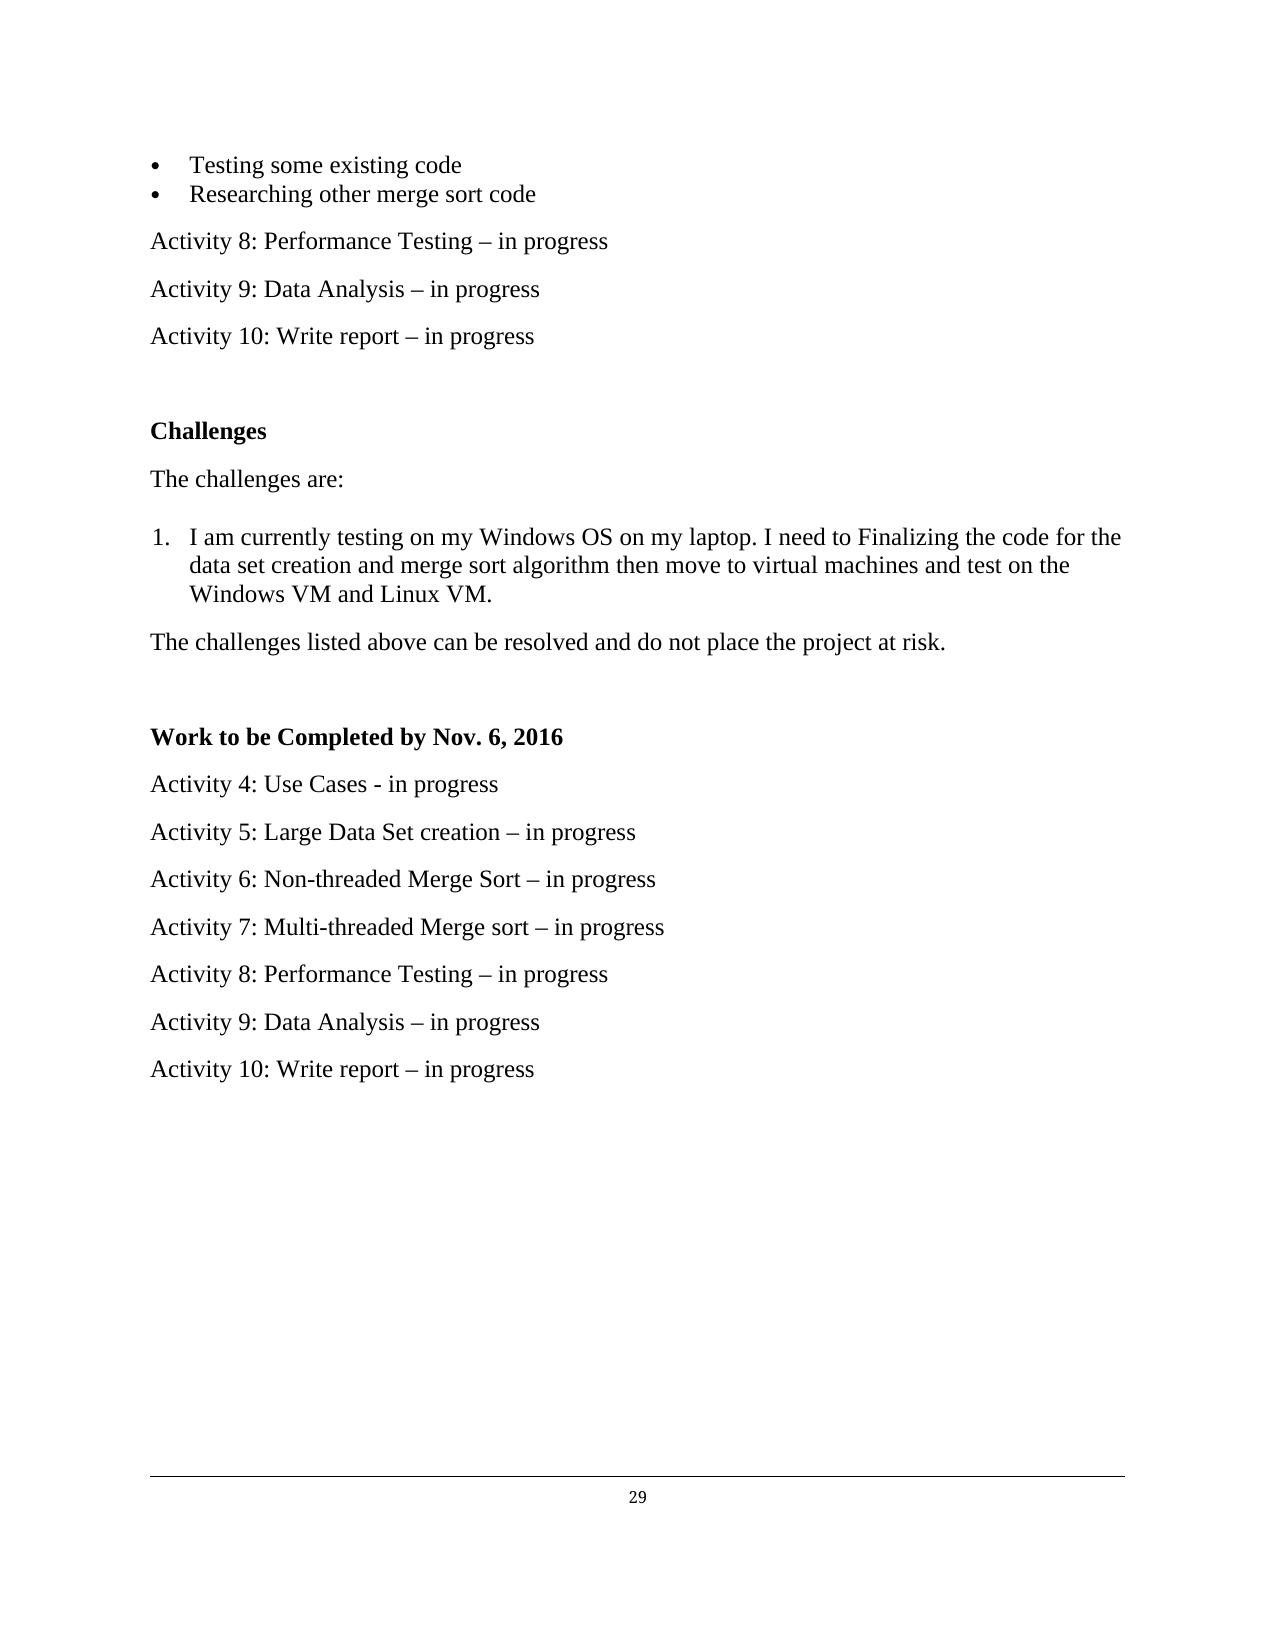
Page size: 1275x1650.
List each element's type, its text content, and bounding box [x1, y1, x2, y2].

list Testing some existing code [152, 150, 1125, 179]
text The challenges are: [150, 464, 1125, 492]
list I am currently testing on my Windows OS on my laptop. I need to Finalizing the code for the data set creation and merge sort algorithm then move to virtual machines and test on the Windows VM and Linux VM. [152, 522, 1125, 608]
text Activity 10: Write report – in progress [150, 1054, 1125, 1083]
text The challenges listed above can be resolved and do not place the project at risk. [150, 627, 1125, 655]
text Activity 8: Performance Testing – in progress [150, 226, 1125, 255]
text Activity 9: Data Analysis – in progress [150, 1007, 1125, 1035]
text Activity 4: Use Cases - in progress [150, 769, 1125, 798]
text Activity 10: Write report – in progress [150, 321, 1125, 350]
text Activity 6: Non-threaded Merge Sort – in progress [150, 864, 1125, 893]
list Researching other merge sort code [152, 179, 1125, 207]
text Activity 8: Performance Testing – in progress [150, 959, 1125, 988]
text Work to be Completed by Nov. 6, 2016 [150, 722, 1125, 750]
text Challenges [150, 416, 1125, 445]
text Activity 9: Data Analysis – in progress [150, 274, 1125, 302]
text Activity 5: Large Data Set creation – in progress [150, 817, 1125, 845]
text Activity 7: Multi-threaded Merge sort – in progress [150, 912, 1125, 940]
